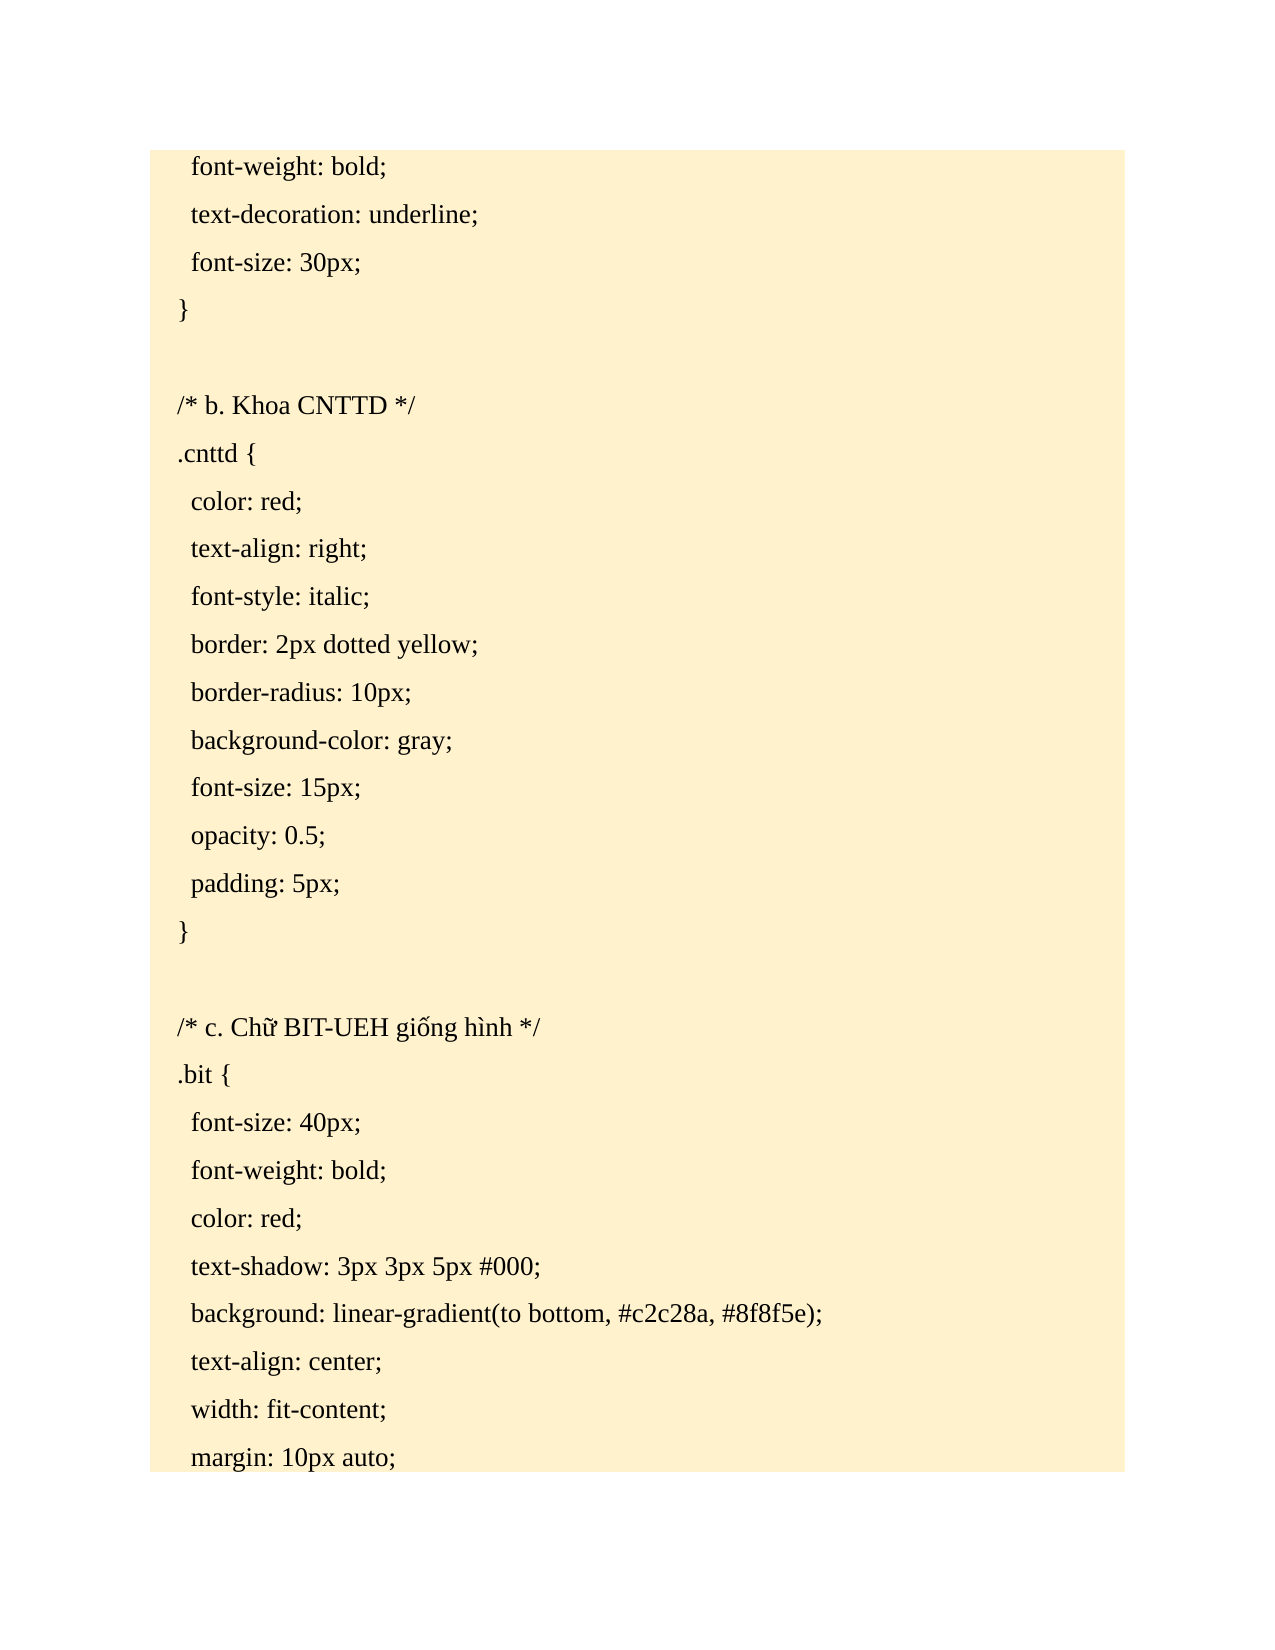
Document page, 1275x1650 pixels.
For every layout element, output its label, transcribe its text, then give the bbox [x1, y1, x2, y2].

text margin: 10px auto; [150, 1441, 1125, 1472]
text background: linear-gradient(to bottom, #c2c28a, #8f8f5e); [150, 1297, 1125, 1329]
text .bit { [150, 1058, 1125, 1089]
text text-align: right; [150, 532, 1125, 564]
text text-decoration: underline; [150, 198, 1125, 229]
text text-align: center; [150, 1345, 1125, 1376]
text border: 2px dotted yellow; [150, 628, 1125, 659]
text /* c. Chữ BIT-UEH giống hình */ [150, 1011, 1125, 1042]
text } [150, 293, 1125, 324]
text border-radius: 10px; [150, 676, 1125, 707]
text font-size: 15px; [150, 772, 1125, 803]
text width: fit-content; [150, 1393, 1125, 1424]
text text-shadow: 3px 3px 5px #000; [150, 1250, 1125, 1281]
text padding: 5px; [150, 867, 1125, 898]
text opacity: 0.5; [150, 819, 1125, 851]
text font-weight: bold; [150, 150, 1125, 181]
text font-size: 30px; [150, 246, 1125, 277]
text color: red; [150, 1202, 1125, 1233]
text font-weight: bold; [150, 1154, 1125, 1185]
text } [150, 915, 1125, 946]
text background-color: gray; [150, 724, 1125, 755]
text font-style: italic; [150, 580, 1125, 611]
text /* b. Khoa CNTTD */ [150, 389, 1125, 420]
text .cnttd { [150, 437, 1125, 468]
text color: red; [150, 485, 1125, 516]
text font-size: 40px; [150, 1106, 1125, 1137]
